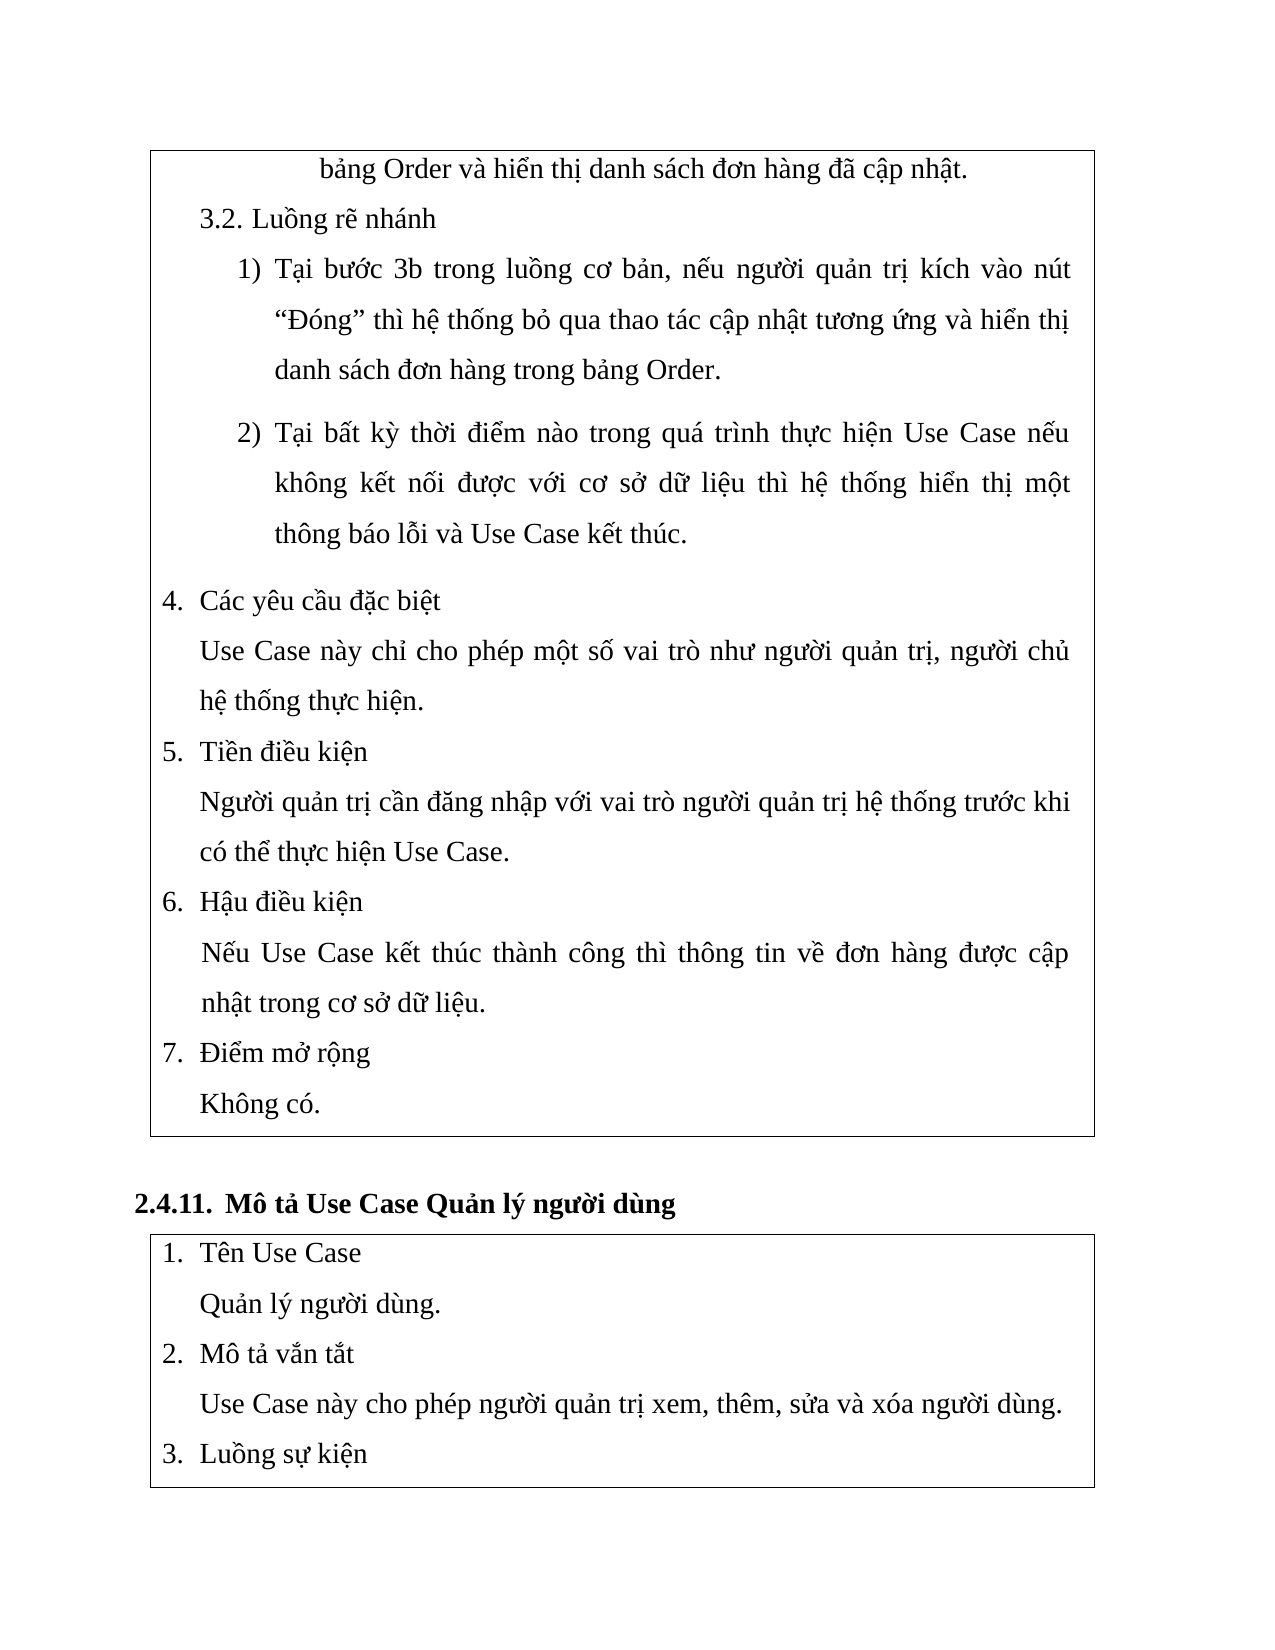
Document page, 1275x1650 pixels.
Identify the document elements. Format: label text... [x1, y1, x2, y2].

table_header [151, 151, 1094, 1136]
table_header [151, 1235, 1094, 1487]
list Mô tả Use Case Quản lý người dùng [134, 1186, 1125, 1219]
